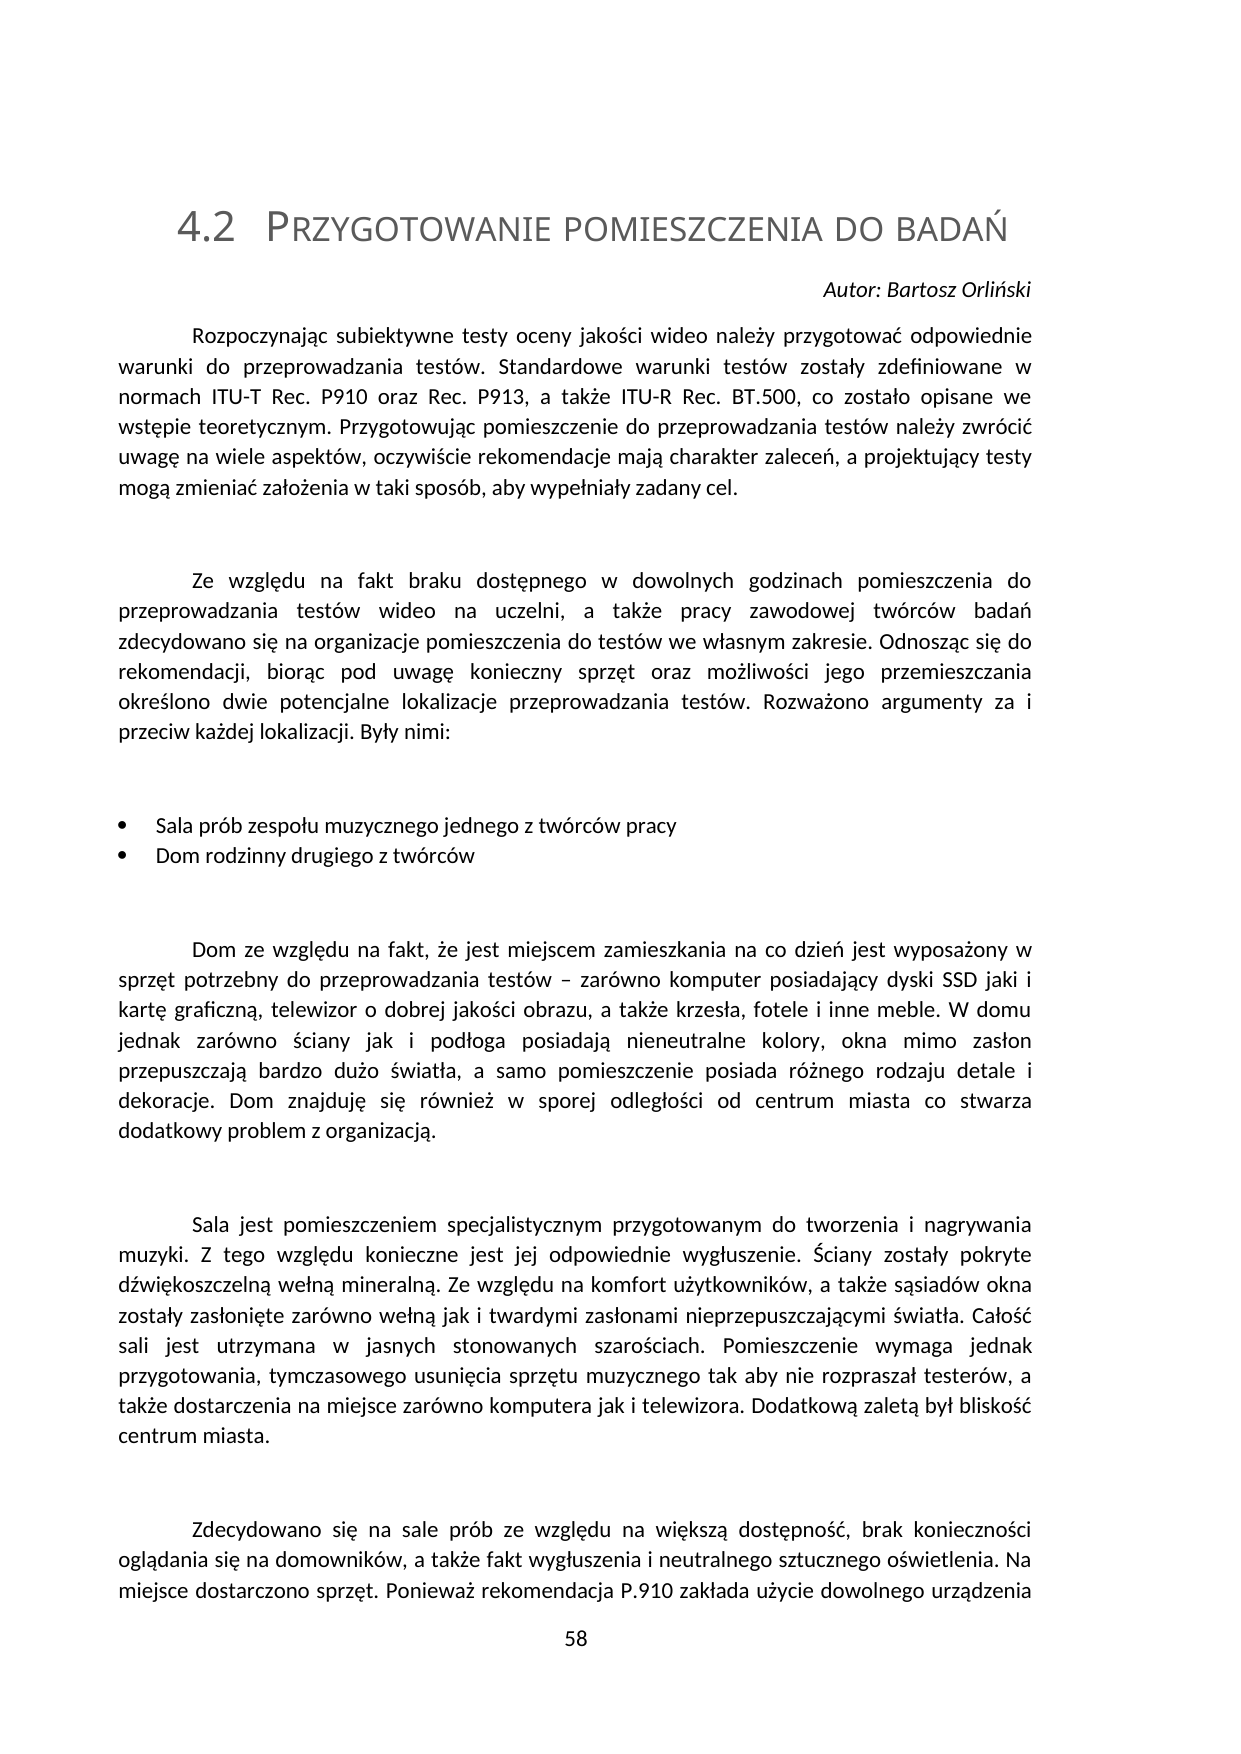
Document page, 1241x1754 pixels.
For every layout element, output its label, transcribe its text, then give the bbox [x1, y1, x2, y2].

text Ze względu na fakt braku dostępnego w dowolnych godzinach pomieszczenia do przeprowadzania testów wideo na uczelni, a także pracy zawodowej twórców badań zdecydowano się na organizacje pomieszczenia do testów we własnym zakresie. Odnosząc się do rekomendacji, biorąc pod uwagę konieczny sprzęt oraz możliwości jego przemieszczania określono dwie potencjalne lokalizacje przeprowadzania testów. Rozważono argumenty za i przeciw każdej lokalizacji. Były nimi: [118, 566, 1033, 746]
text Sala jest pomieszczeniem specjalistycznym przygotowanym do tworzenia i nagrywania muzyki. Z tego względu konieczne jest jej odpowiednie wygłuszenie. Ściany zostały pokryte dźwiękoszczelną wełną mineralną. Ze względu na komfort użytkowników, a także sąsiadów okna zostały zasłonięte zarówno wełną jak i twardymi zasłonami nieprzepuszczającymi światła. Całość sali jest utrzymana w jasnych stonowanych szarościach. Pomieszczenie wymaga jednak przygotowania, tymczasowego usunięcia sprzętu muzycznego tak aby nie rozpraszał testerów, a także dostarczenia na miejsce zarówno komputera jak i telewizora. Dodatkową zaletą był bliskość centrum miasta. [118, 1210, 1033, 1450]
text Dom ze względu na fakt, że jest miejscem zamieszkania na co dzień jest wyposażony w sprzęt potrzebny do przeprowadzania testów – zarówno komputer posiadający dyski SSD jaki i kartę graficzną, telewizor o dobrej jakości obrazu, a także krzesła, fotele i inne meble. W domu jednak zarówno ściany jak i podłoga posiadają nieneutralne kolory, okna mimo zasłon przepuszczają bardzo dużo światła, a samo pomieszczenie posiada różnego rodzaju detale i dekoracje. Dom znajduję się również w sporej odległości od centrum miasta co stwarza dodatkowy problem z organizacją. [118, 935, 1033, 1144]
list Dom rodzinny drugiego z twórców [118, 841, 1033, 869]
list Sala prób zespołu muzycznego jednego z twórców pracy [118, 811, 1033, 839]
subtitle Przygotowanie pomieszczenia do badań [177, 197, 1033, 254]
text Rozpoczynając subiektywne testy oceny jakości wideo należy przygotować odpowiednie warunki do przeprowadzania testów. Standardowe warunki testów zostały zdefiniowane w normach ITU-T Rec. P910 oraz Rec. P913, a także ITU-R Rec. BT.500, co zostało opisane we wstępie teoretycznym. Przygotowując pomieszczenie do przeprowadzania testów należy zwrócić uwagę na wiele aspektów, oczywiście rekomendacje mają charakter zaleceń, a projektujący testy mogą zmieniać założenia w taki sposób, aby wypełniały zadany cel. [118, 322, 1033, 501]
text Autor: Bartosz Orliński [118, 275, 1033, 303]
